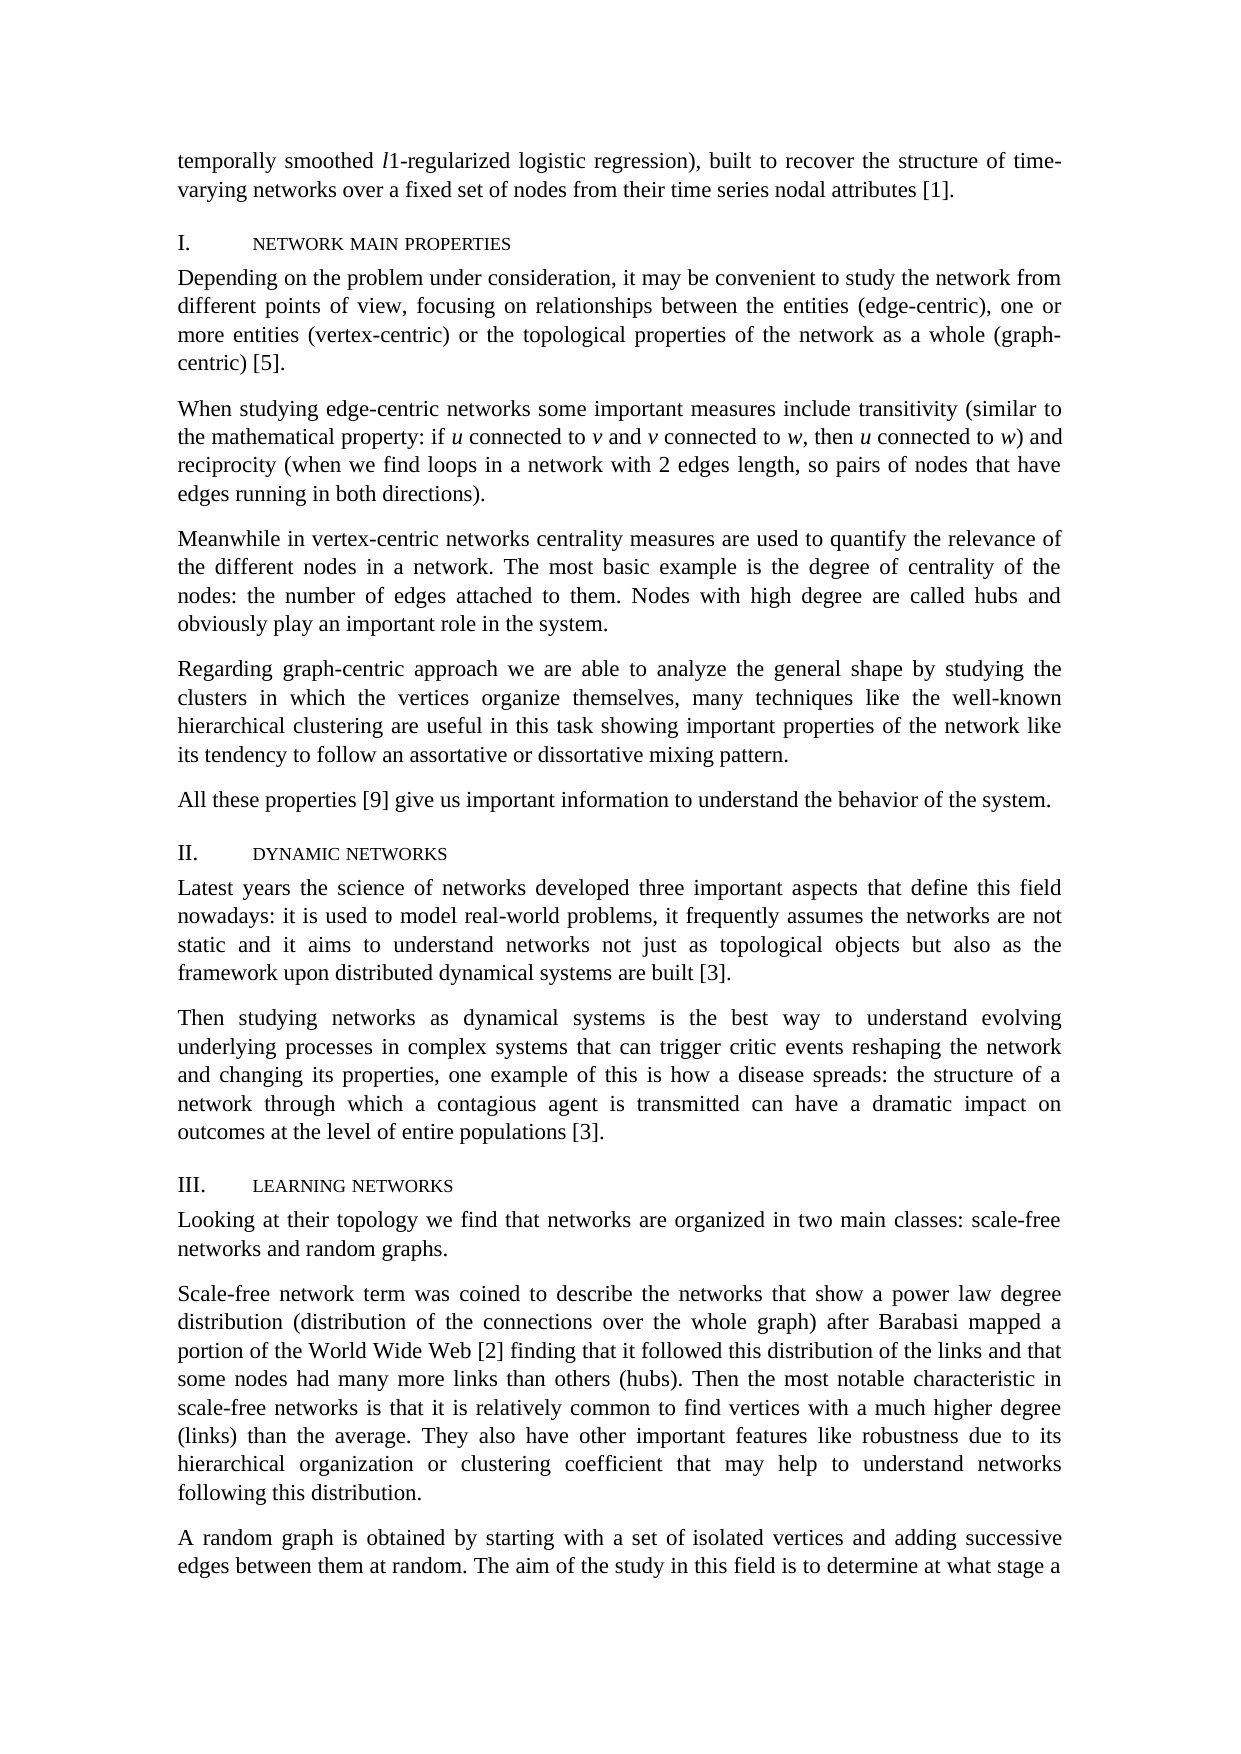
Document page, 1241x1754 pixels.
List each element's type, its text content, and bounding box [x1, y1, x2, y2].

text When studying edge-centric networks some important measures include transitivity (similar to the mathematical property: if u connected to v and v connected to w, then u connected to w) and reciprocity (when we find loops in a network with 2 edges length, so pairs of nodes that have edges running in both directions). [177, 394, 1063, 506]
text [177, 1524, 1063, 1579]
text Looking at their topology we find that networks are organized in two main classes: scale-free networks and random graphs. [177, 1206, 1063, 1261]
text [177, 148, 1063, 202]
text Regarding graph-centric approach we are able to analyze the general shape by studying the clusters in which the vertices organize themselves, many techniques like the well-known hierarchical clustering are useful in this task showing important properties of the network like its tendency to follow an assortative or dissortative mixing pattern. [177, 655, 1063, 767]
subtitle dynamic networks [177, 839, 1063, 866]
subtitle learning networks [177, 1172, 1063, 1198]
text Then studying networks as dynamical systems is the best way to understand evolving underlying processes in complex systems that can trigger critic events reshaping the network and changing its properties, one example of this is how a disease spreads: the structure of a network through which a contagious agent is transmitted can have a dramatic impact on outcomes at the level of entire populations [3]. [177, 1004, 1063, 1144]
text All these properties [9] give us important information to understand the behavior of the system. [177, 786, 1063, 812]
text Latest years the science of networks developed three important aspects that define this field nowadays: it is used to model real-world problems, it frequently assumes the networks are not static and it aims to understand networks not just as topological objects but also as the framework upon distributed dynamical systems are built [3]. [177, 874, 1063, 986]
text Depending on the problem under consideration, it may be convenient to study the network from different points of view, focusing on relationships between the entities (edge-centric), one or more entities (vertex-centric) or the topological properties of the network as a whole (graph-centric) [5]. [177, 264, 1063, 376]
text Scale-free network term was coined to describe the networks that show a power law degree distribution (distribution of the connections over the whole graph) after Barabasi mapped a portion of the World Wide Web [2] finding that it followed this distribution of the links and that some nodes had many more links than others (hubs). Then the most notable characteristic in scale-free networks is that it is relatively common to find vertices with a much higher degree (links) than the average. They also have other important features like robustness due to its hierarchical organization or clustering coefficient that may help to understand networks following this distribution. [177, 1280, 1063, 1505]
text Meanwhile in vertex-centric networks centrality measures are used to quantify the relevance of the different nodes in a network. The most basic example is the degree of centrality of the nodes: the number of edges attached to them. Nodes with high degree are called hubs and obviously play an important role in the system. [177, 525, 1063, 637]
subtitle network main properties [177, 229, 1063, 256]
